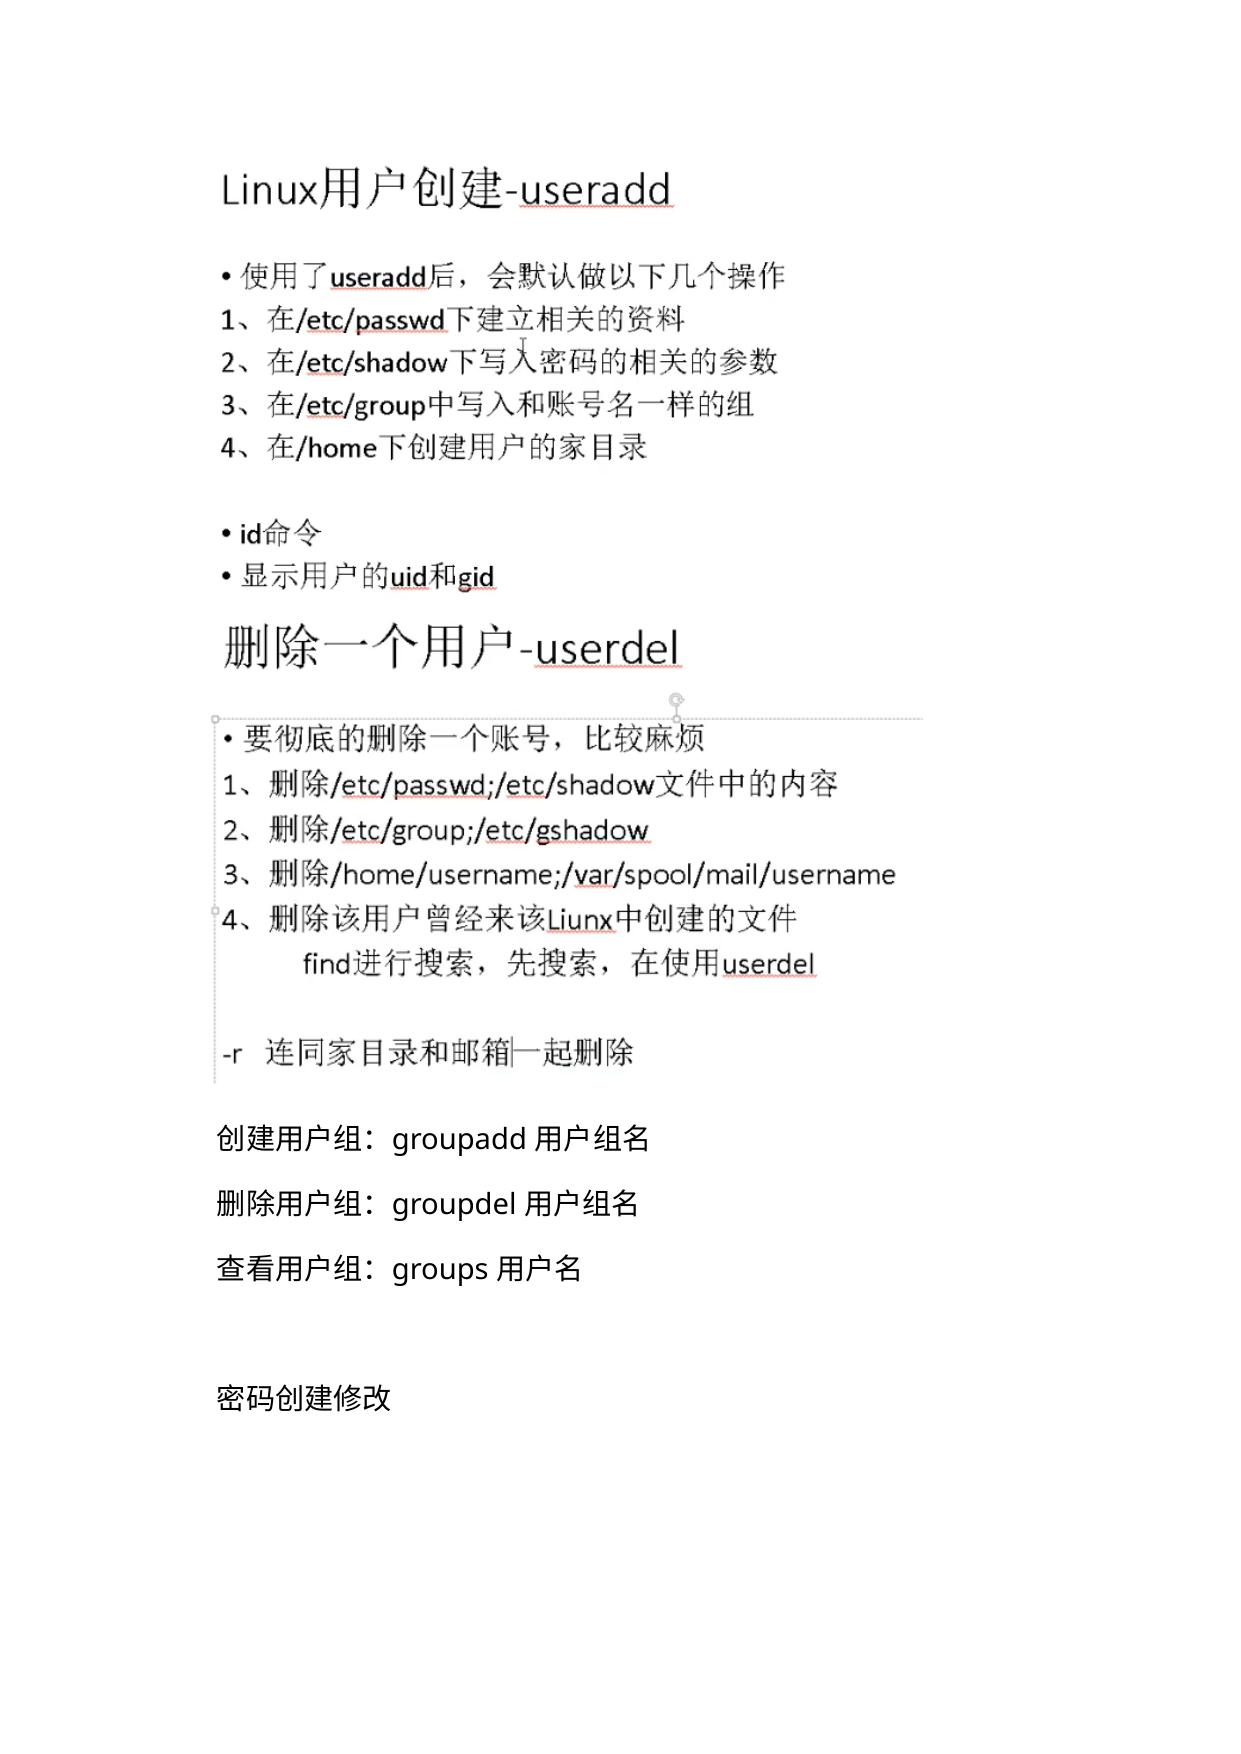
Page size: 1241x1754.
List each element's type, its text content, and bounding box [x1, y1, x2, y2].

picture [209, 617, 923, 1084]
text 查看用户组：groups 用户名 [187, 1234, 1053, 1299]
text 密码创建修改 [187, 1364, 1053, 1429]
picture [209, 162, 810, 612]
text 删除用户组：groupdel 用户组名 [187, 1169, 1053, 1234]
text 创建用户组：groupadd 用户组名 [187, 1104, 1053, 1169]
